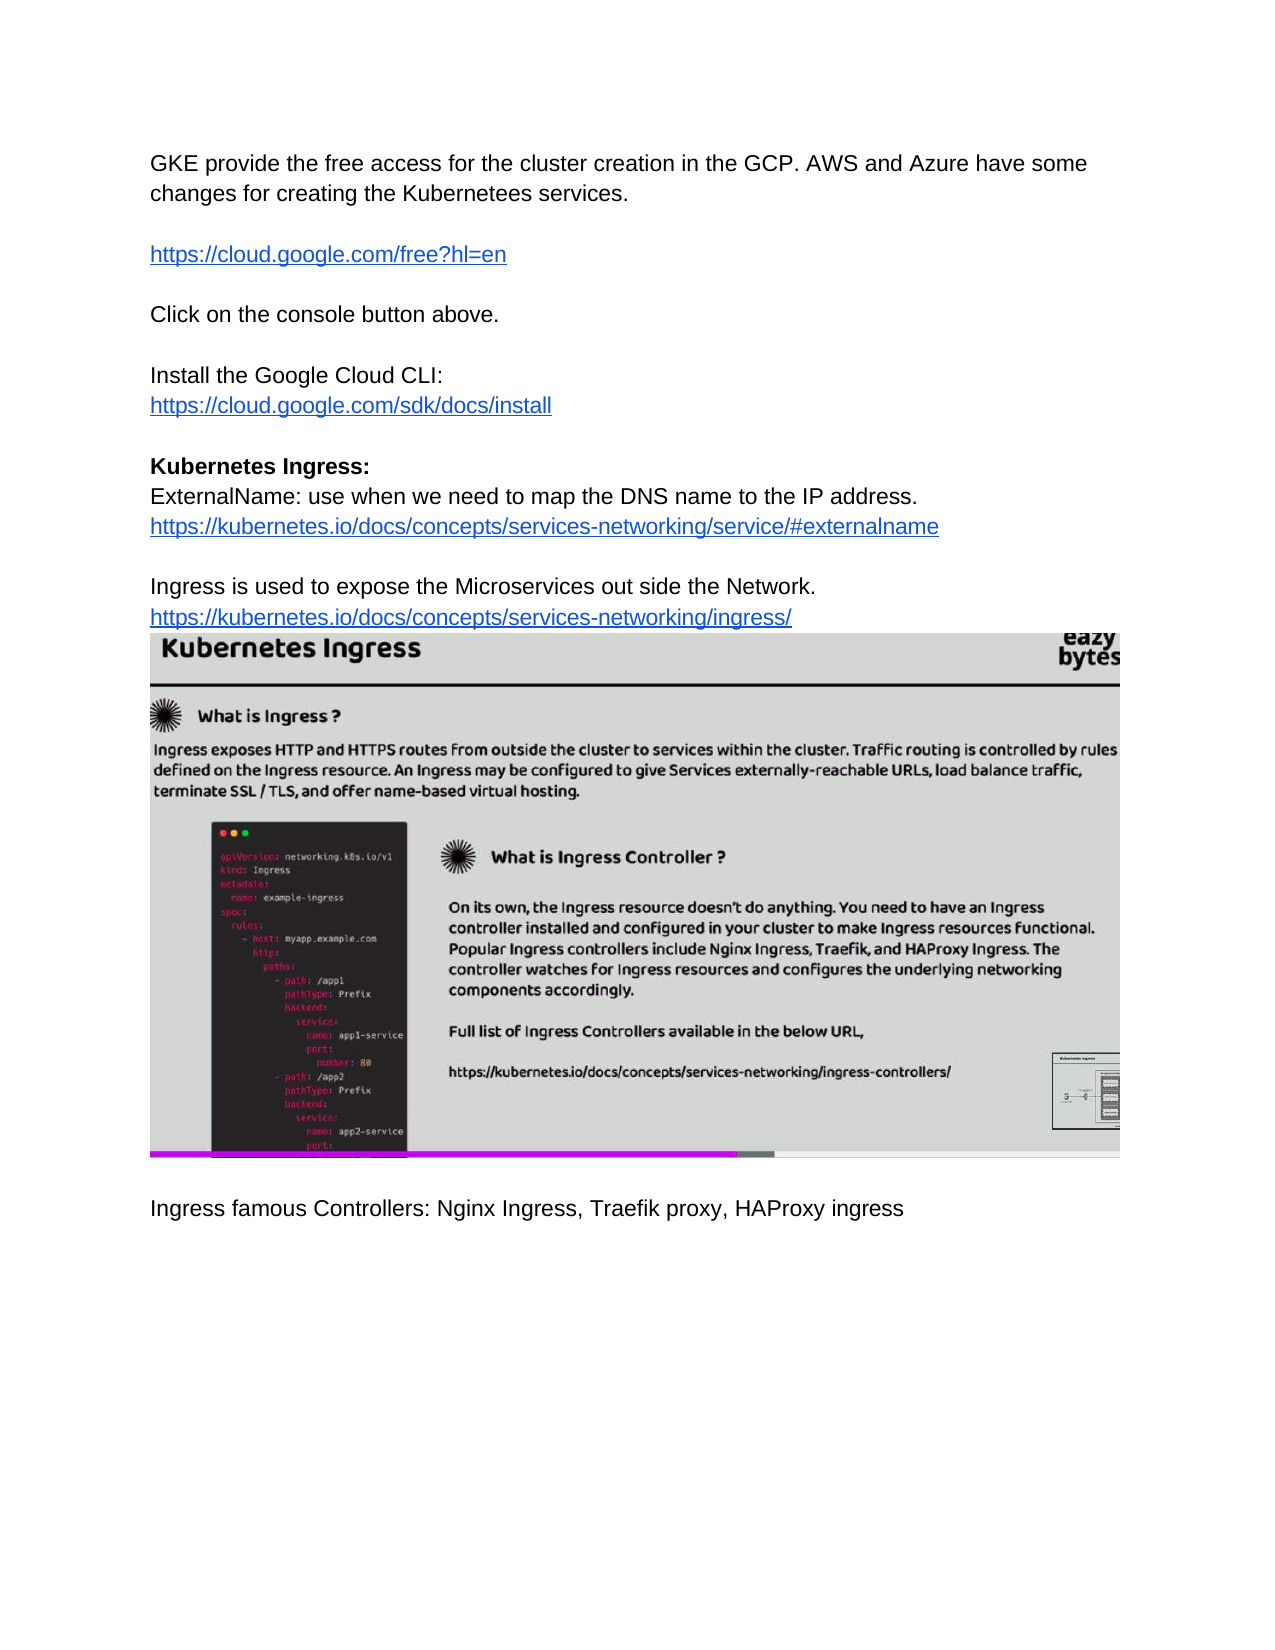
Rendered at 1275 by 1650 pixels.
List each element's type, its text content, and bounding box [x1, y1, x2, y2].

text Install the Google Cloud CLI: https://cloud.google.com/sdk/docs/install [150, 362, 571, 419]
text Click on the console button above. [150, 301, 1135, 328]
text ExternalName: use when we need to map the DNS name to the IP address. https://kubernetes.io/docs/concepts/services-networking/service/#externalname [150, 483, 956, 539]
text Ingress famous Controllers: Nginx Ingress, Traefik proxy, HAProxy ingress [150, 1195, 1135, 1221]
text https://cloud.google.com/free?hl=en [150, 241, 1135, 267]
picture [150, 633, 1120, 1158]
text Ingress is used to expose the Microservices out side the Network. https://kubernetes.io/docs/concepts/services-networking/ingress/ [150, 573, 817, 630]
subtitle Kubernetes Ingress: [150, 453, 1135, 479]
text GKE provide the free access for the cluster creation in the GCP. AWS and Azure have some changes for creating the Kubernetees services. [150, 150, 1135, 207]
